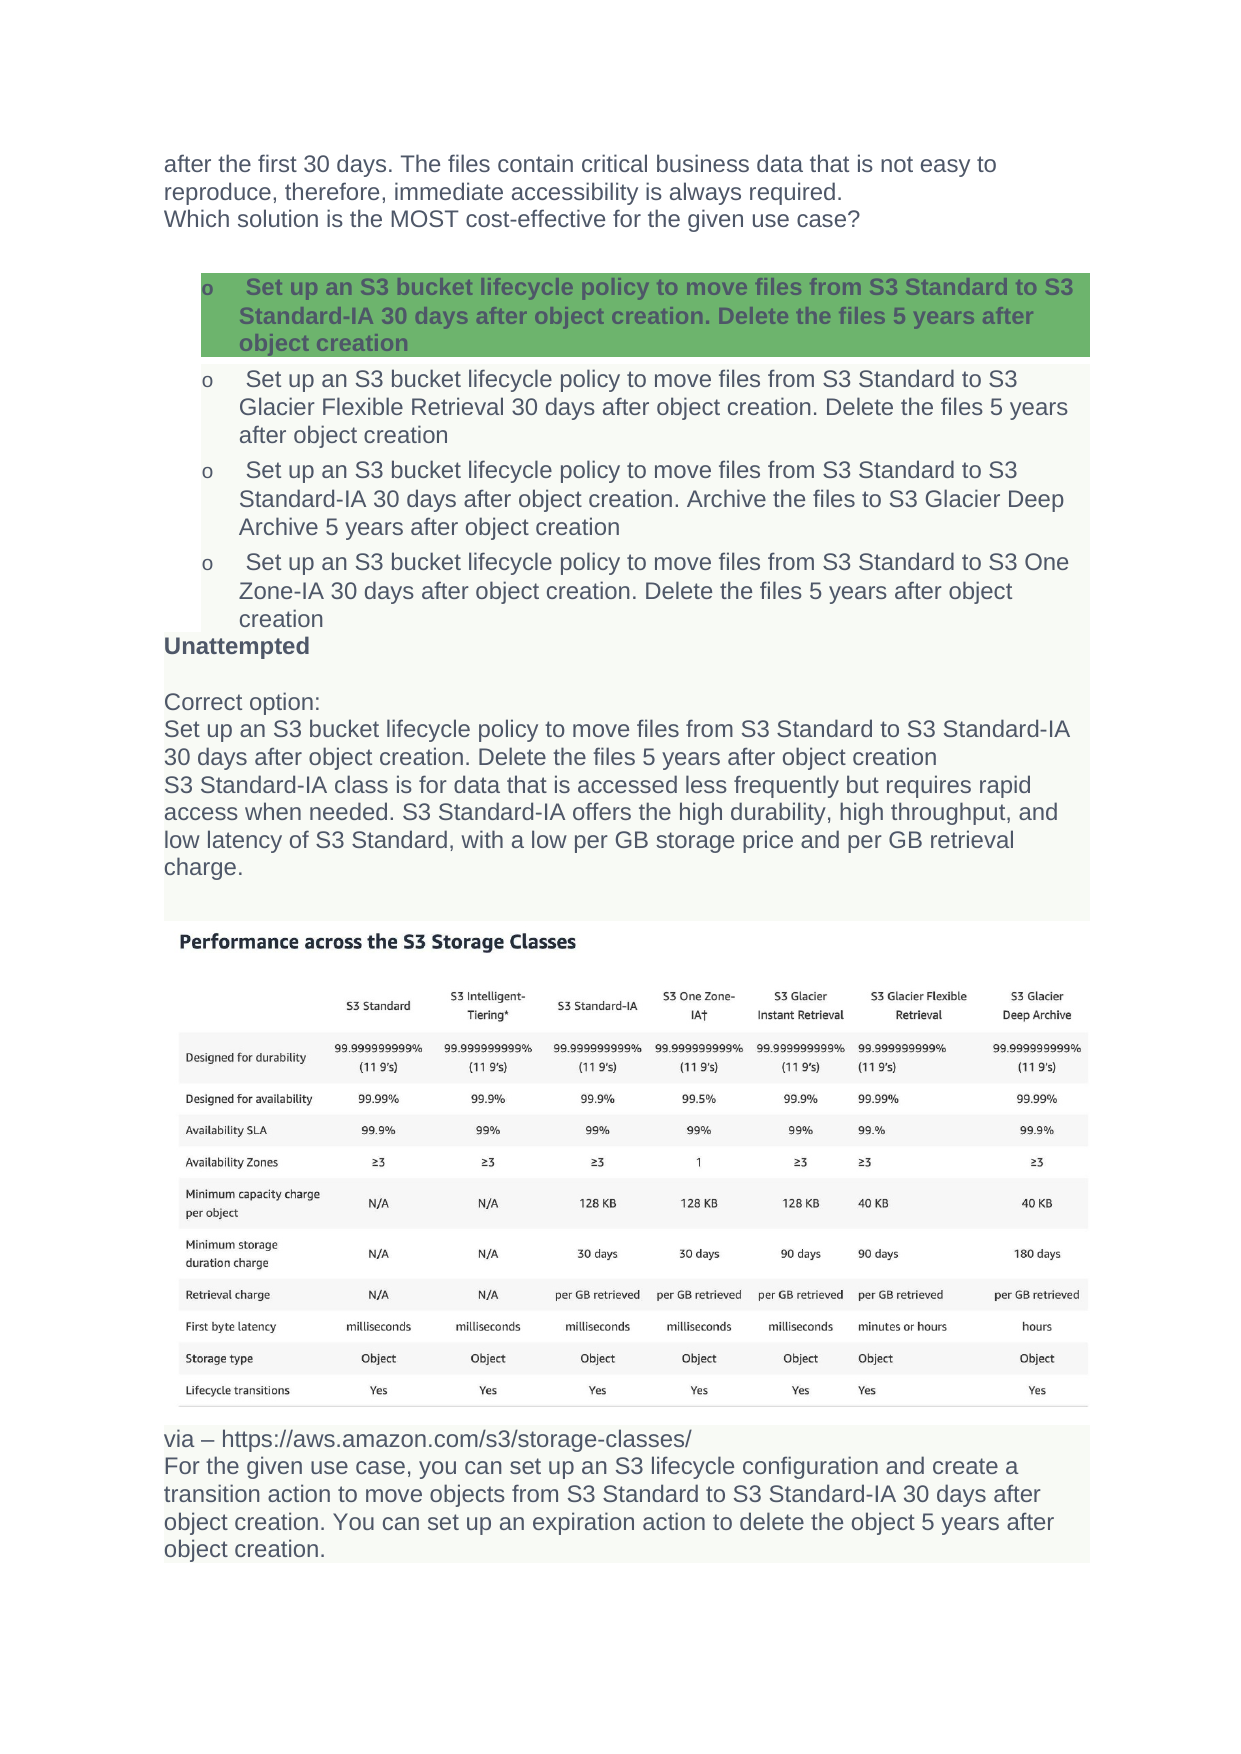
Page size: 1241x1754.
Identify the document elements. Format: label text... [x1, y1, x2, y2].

list Set up an S3 bucket lifecycle policy to move files from S3 Standard to S3 One Zone-IA 30 days after object creation. Delete the files 5 years after object creation [201, 548, 1090, 632]
picture [163, 921, 1104, 1425]
text Unattempted [164, 632, 1090, 688]
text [164, 150, 1090, 233]
list Set up an S3 bucket lifecycle policy to move files from S3 Standard to S3 Standard-IA 30 days after object creation. Archive the files to S3 Glacier Deep Archive 5 years after object creation [201, 456, 1090, 540]
text via – https://aws.amazon.com/s3/storage-classes/ For the given use case, you can set up an S3 lifecycle configuration and create a transition action to move objects from S3 Standard to S3 Standard-IA 30 days after object creation. You can set up an expiration action to delete the object 5 years after object creation. [164, 1425, 1090, 1563]
text Correct option: Set up an S3 bucket lifecycle policy to move files from S3 Standard to S3 Standard-IA 30 days after object creation. Delete the files 5 years after object creation S3 Standard-IA class is for data that is accessed less frequently but requires rapid access when needed. S3 Standard-IA offers the high durability, high throughput, and low latency of S3 Standard, with a low per GB storage price and per GB retrieval charge. [164, 688, 1090, 881]
list Set up an S3 bucket lifecycle policy to move files from S3 Standard to S3 Standard-IA 30 days after object creation. Delete the files 5 years after object creation [201, 273, 1090, 357]
list Set up an S3 bucket lifecycle policy to move files from S3 Standard to S3 Glacier Flexible Retrieval 30 days after object creation. Delete the files 5 years after object creation [201, 364, 1090, 448]
